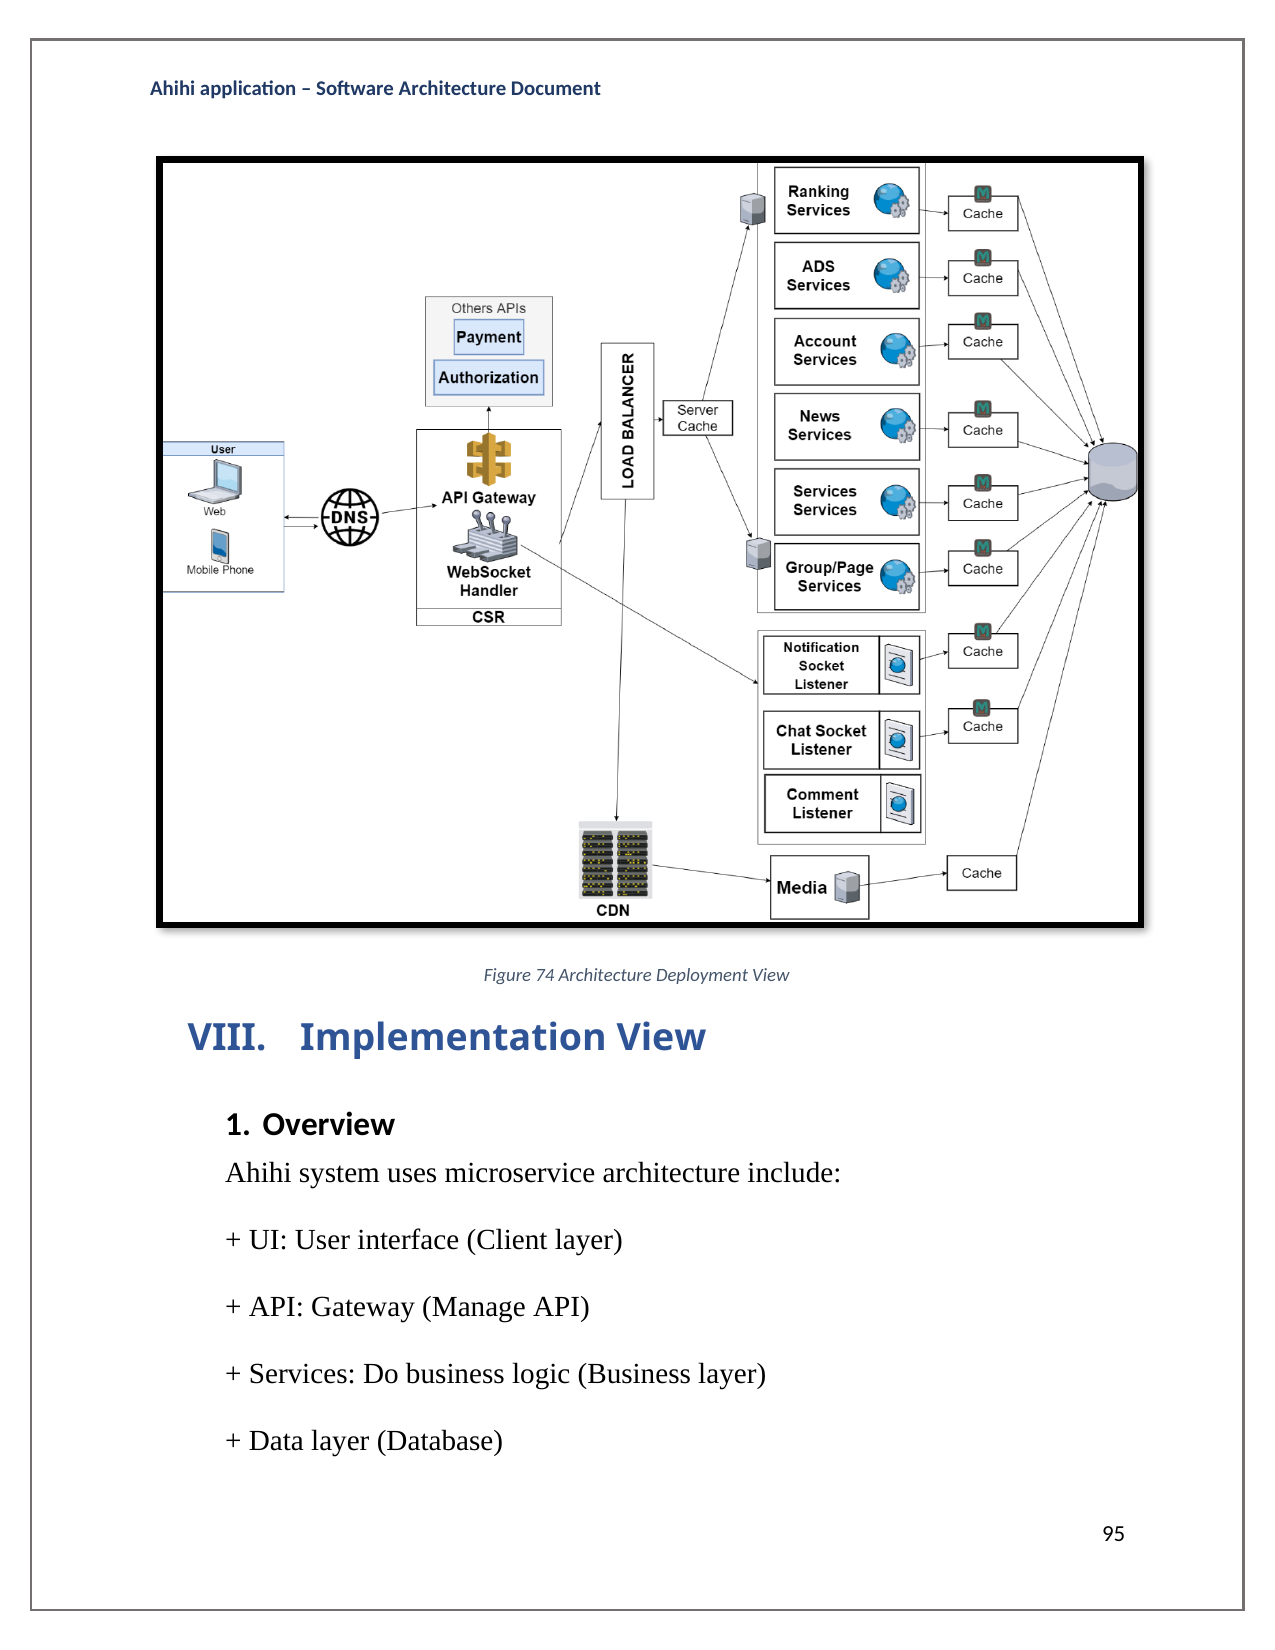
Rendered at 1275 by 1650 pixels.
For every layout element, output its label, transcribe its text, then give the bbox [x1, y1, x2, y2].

text Ahihi system uses microservice architecture include: [225, 1156, 1125, 1189]
subtitle Overview [225, 1103, 1125, 1144]
text + UI: User interface (Client layer) [225, 1222, 1125, 1256]
text + Data layer (Database) [225, 1423, 1125, 1457]
subtitle Implementation View [187, 1011, 1125, 1062]
text + API: Gateway (Manage API) [225, 1289, 1125, 1323]
text + Services: Do business logic (Business layer) [225, 1356, 1125, 1390]
picture [163, 163, 1138, 922]
